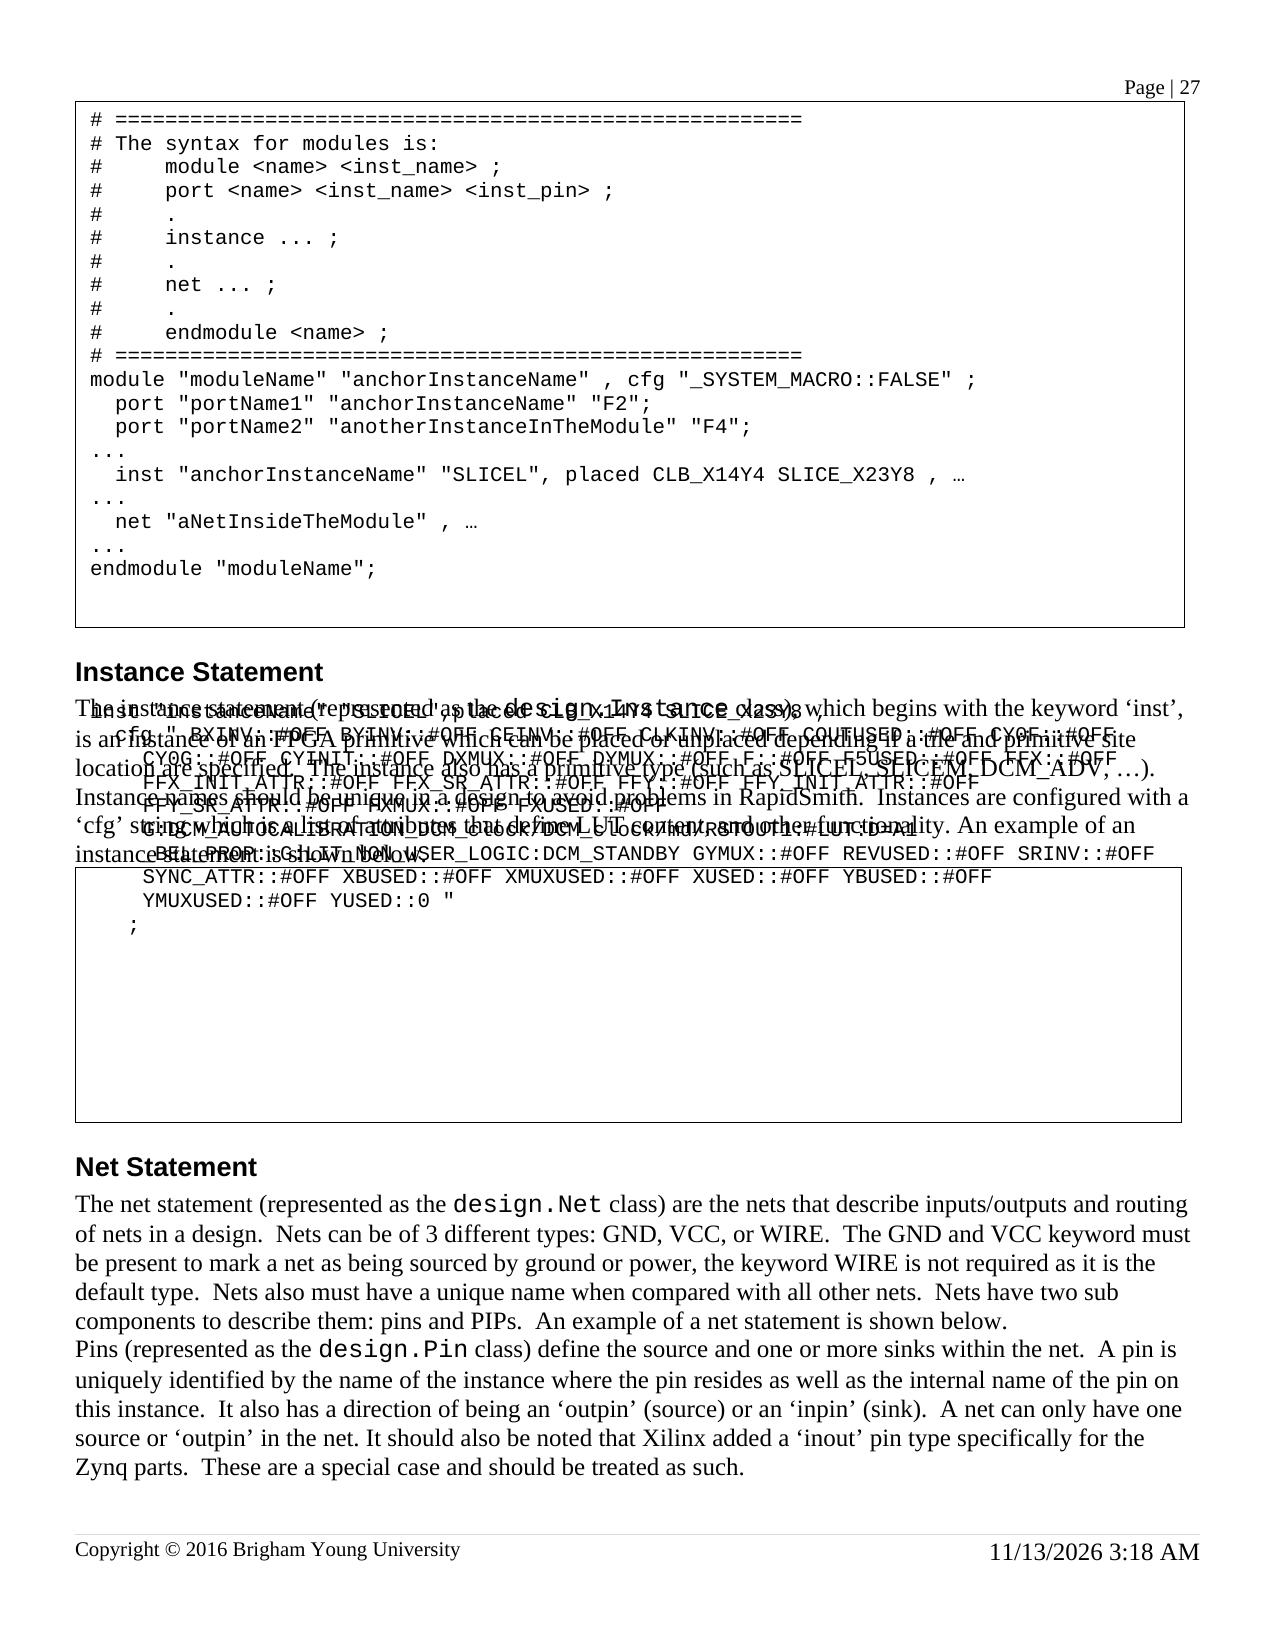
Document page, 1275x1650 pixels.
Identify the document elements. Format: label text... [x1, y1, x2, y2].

text The instance statement (represented as the design.Instance class), which begins with the keyword ‘inst’, is an instance of an FPGA primitive which can be placed or unplaced depending if a tile and primitive site location are specified. The instance also has a primitive type (such as SLICEL, SLICEM, DCM_ADV, …). Instance names should be unique in a design to avoid problems in RapidSmith. Instances are configured with a ‘cfg’ string which is a list of attributes that define LUT content, and other functionality. An example of an instance statement is shown below. [75, 693, 1200, 1126]
text Pins (represented as the design.Pin class) define the source and one or more sinks within the net. A pin is uniquely identified by the name of the instance where the pin resides as well as the internal name of the pin on this instance. It also has a direction of being an ‘outpin’ (source) or an ‘inpin’ (sink). A net can only have one source or ‘outpin’ in the net. It should also be noted that Xilinx added a ‘inout’ pin type specifically for the Zynq parts. These are a special case and should be treated as such. [75, 1334, 1200, 1480]
text The net statement (represented as the design.Net class) are the nets that describe inputs/outputs and routing of nets in a design. Nets can be of 3 different types: GND, VCC, or WIRE. The GND and VCC keyword must be present to mark a net as being sourced by ground or power, the keyword WIRE is not required as it is the default type. Nets also must have a unique name when compared with all other nets. Nets have two sub components to describe them: pins and PIPs. An example of a net statement is shown below. [75, 1189, 1200, 1334]
subtitle Instance Statement [75, 656, 1200, 687]
subtitle Net Statement [75, 1151, 1200, 1182]
